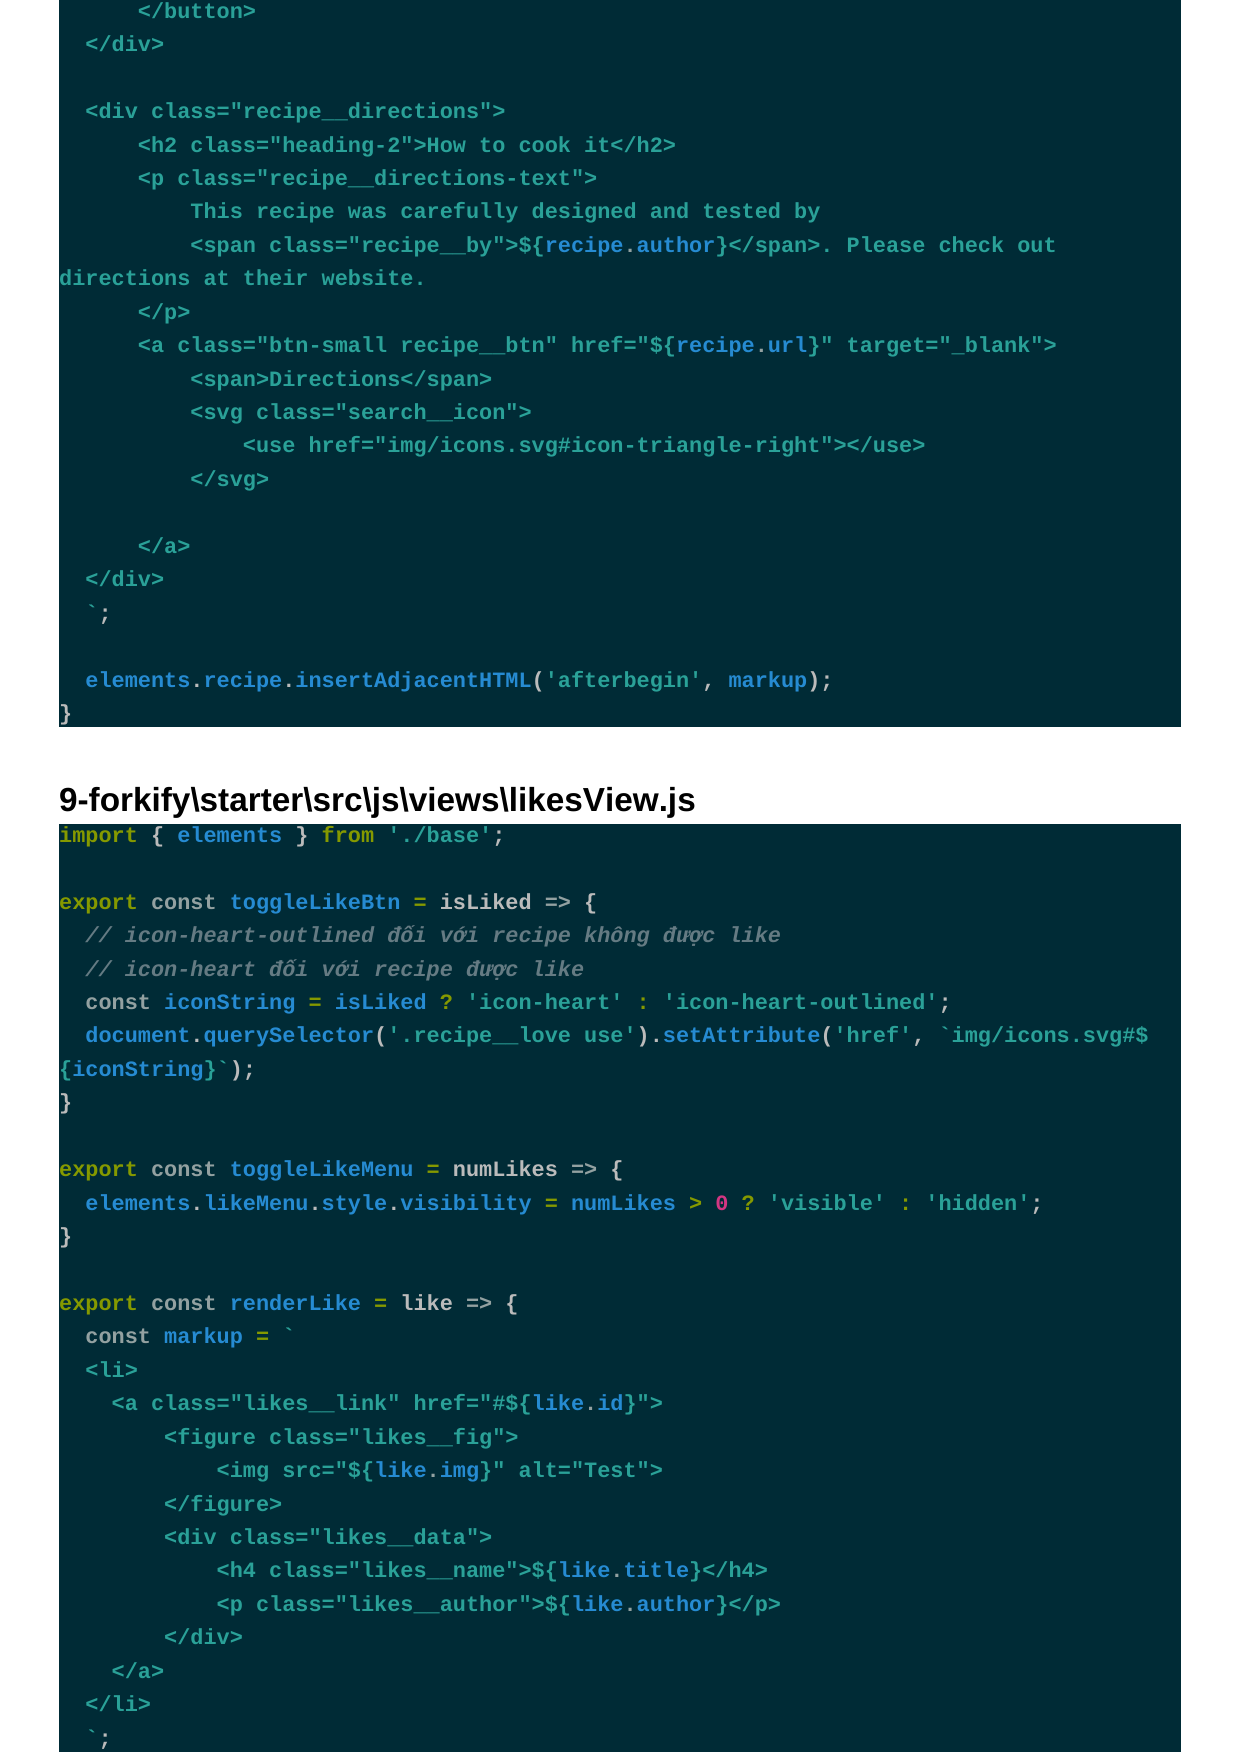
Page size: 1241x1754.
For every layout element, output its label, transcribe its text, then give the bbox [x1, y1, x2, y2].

text elements.likeMenu.style.visibility = numLikes > 0 ? 'visible' : 'hidden'; [59, 1192, 1181, 1217]
text </div> [59, 568, 1181, 593]
text </a> [59, 1660, 1181, 1685]
text <div class="recipe__directions"> [59, 100, 1181, 125]
text elements.recipe.insertAdjacentHTML('afterbegin', markup); [59, 669, 1181, 693]
text </p> [59, 301, 1181, 326]
text <span>Directions</span> [59, 368, 1181, 393]
text <a class="btn-small recipe__btn" href="${recipe.url}" target="_blank"> [59, 334, 1181, 359]
text } [59, 702, 1181, 727]
text const markup = ` [59, 1326, 1181, 1350]
text </figure> [59, 1493, 1181, 1517]
text `; [59, 1727, 1181, 1752]
text <h4 class="likes__name">${like.title}</h4> [59, 1559, 1181, 1584]
text const iconString = isLiked ? 'icon-heart' : 'icon-heart-outlined'; [59, 991, 1181, 1016]
text </svg> [59, 468, 1181, 493]
text <img src="${like.img}" alt="Test"> [59, 1459, 1181, 1484]
text document.querySelector('.recipe__love use').setAttribute('href', `img/icons.svg#${iconString}`); [59, 1024, 1181, 1083]
text </div> [59, 33, 1181, 58]
text 9-forkify\starter\src\js\views\likesView.js [59, 780, 1181, 818]
text </li> [59, 1693, 1181, 1718]
text `; [59, 602, 1181, 627]
text <h2 class="heading-2">How to cook it</h2> [59, 134, 1181, 158]
text // icon-heart đối với recipe được like [59, 958, 1181, 982]
text </a> [59, 535, 1181, 560]
text export const toggleLikeMenu = numLikes => { [59, 1158, 1181, 1183]
text This recipe was carefully designed and tested by [59, 201, 1181, 225]
text // icon-heart-outlined đối với recipe không được like [59, 924, 1181, 949]
text export const renderLike = like => { [59, 1292, 1181, 1317]
text <li> [59, 1359, 1181, 1384]
text <p class="recipe__directions-text"> [59, 167, 1181, 192]
text import { elements } from './base'; [59, 824, 1181, 849]
text <use href="img/icons.svg#icon-triangle-right"></use> [59, 435, 1181, 459]
text } [59, 1091, 1181, 1116]
text </div> [59, 1626, 1181, 1651]
text <span class="recipe__by">${recipe.author}</span>. Please check out directions at their website. [59, 234, 1181, 292]
text </button> [59, 0, 1181, 25]
text <div class="likes__data"> [59, 1526, 1181, 1551]
text <a class="likes__link" href="#${like.id}"> [59, 1392, 1181, 1417]
text export const toggleLikeBtn = isLiked => { [59, 891, 1181, 916]
text <figure class="likes__fig"> [59, 1426, 1181, 1451]
text } [59, 1225, 1181, 1250]
text <p class="likes__author">${like.author}</p> [59, 1593, 1181, 1618]
text <svg class="search__icon"> [59, 401, 1181, 426]
